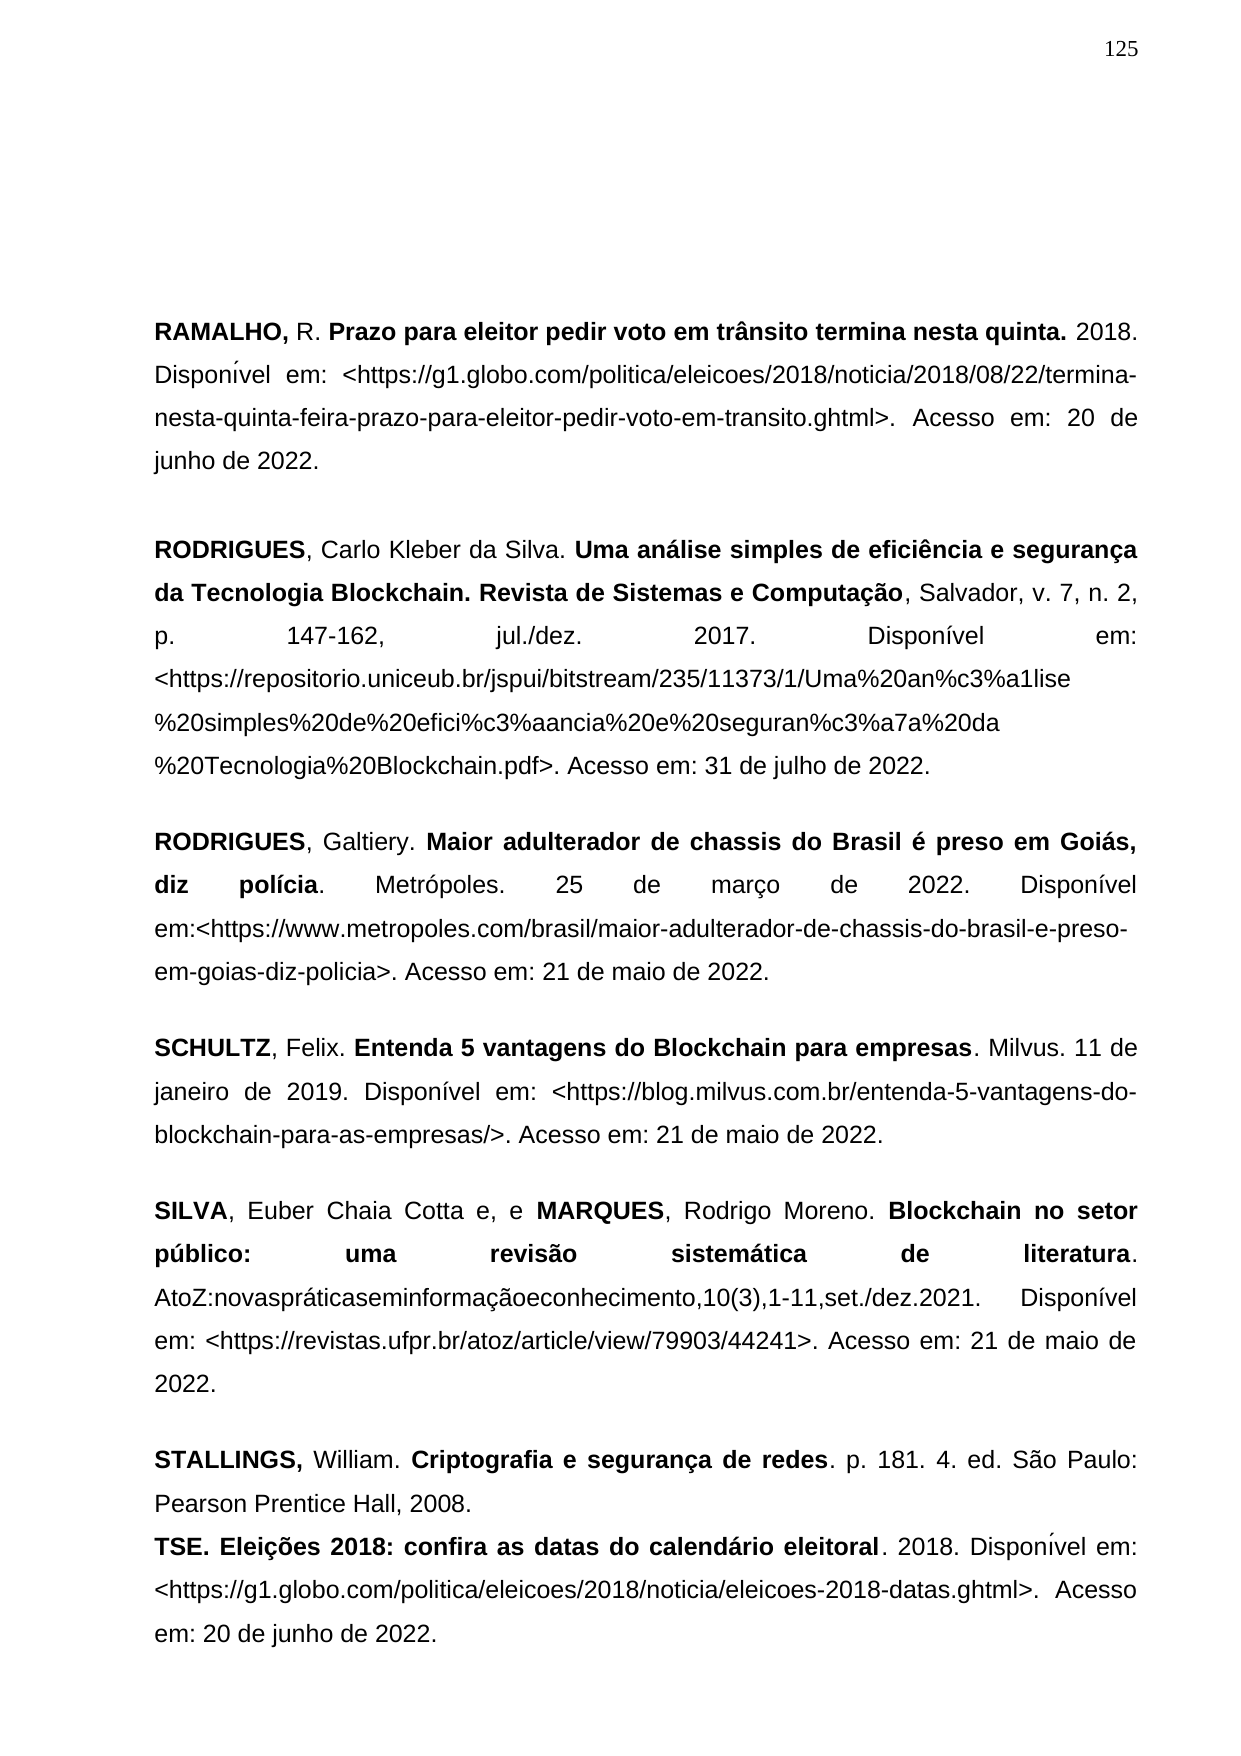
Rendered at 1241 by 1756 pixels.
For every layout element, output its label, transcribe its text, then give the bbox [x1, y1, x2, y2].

text TSE. Eleições 2018: confira as datas do calendário eleitoral. 2018. Disponı́vel em: <https://g1.globo.com/politica/eleicoes/2018/noticia/eleicoes-2018-datas.ghtml>. Acesso em: 20 de junho de 2022. [154, 1532, 1138, 1647]
text RODRIGUES, Carlo Kleber da Silva. Uma análise simples de eficiência e segurança da Tecnologia Blockchain. Revista de Sistemas e Computação, Salvador, v. 7, n. 2, p. 147-162, jul./dez. 2017. Disponível em: <https://repositorio.uniceub.br/jspui/bitstream/235/11373/1/Uma%20an%c3%a1lise%20simples%20de%20efici%c3%aancia%20e%20seguran%c3%a7a%20da%20Tecnologia%20Blockchain.pdf>. Acesso em: 31 de julho de 2022. [154, 535, 1138, 779]
text SCHULTZ, Felix. Entenda 5 vantagens do Blockchain para empresas. Milvus. 11 de janeiro de 2019. Disponível em: <https://blog.milvus.com.br/entenda-5-vantagens-do-blockchain-para-as-empresas/>. Acesso em: 21 de maio de 2022. [154, 1033, 1138, 1148]
text SILVA, Euber Chaia Cotta e, e MARQUES, Rodrigo Moreno. Blockchain no setor público: uma revisão sistemática de literatura. AtoZ:novaspráticaseminformaçãoeconhecimento,10(3),1-11,set./dez.2021. Disponível em: <https://revistas.ufpr.br/atoz/article/view/79903/44241>. Acesso em: 21 de maio de 2022. [154, 1196, 1138, 1397]
text RODRIGUES, Galtiery. Maior adulterador de chassis do Brasil é preso em Goiás, diz polícia. Metrópoles. 25 de março de 2022. Disponível em:<https://www.metropoles.com/brasil/maior-adulterador-de-chassis-do-brasil-e-preso-em-goias-diz-policia>. Acesso em: 21 de maio de 2022. [154, 827, 1138, 985]
text STALLINGS, William. Criptografia e segurança de redes. p. 181. 4. ed. São Paulo: Pearson Prentice Hall, 2008. [154, 1445, 1138, 1517]
text RAMALHO, R. Prazo para eleitor pedir voto em trânsito termina nesta quinta. 2018. Disponı́vel em: <https://g1.globo.com/politica/eleicoes/2018/noticia/2018/08/22/termina-nesta-quinta-feira-prazo-para-eleitor-pedir-voto-em-transito.ghtml>. Acesso em: 20 de junho de 2022. [154, 316, 1138, 474]
